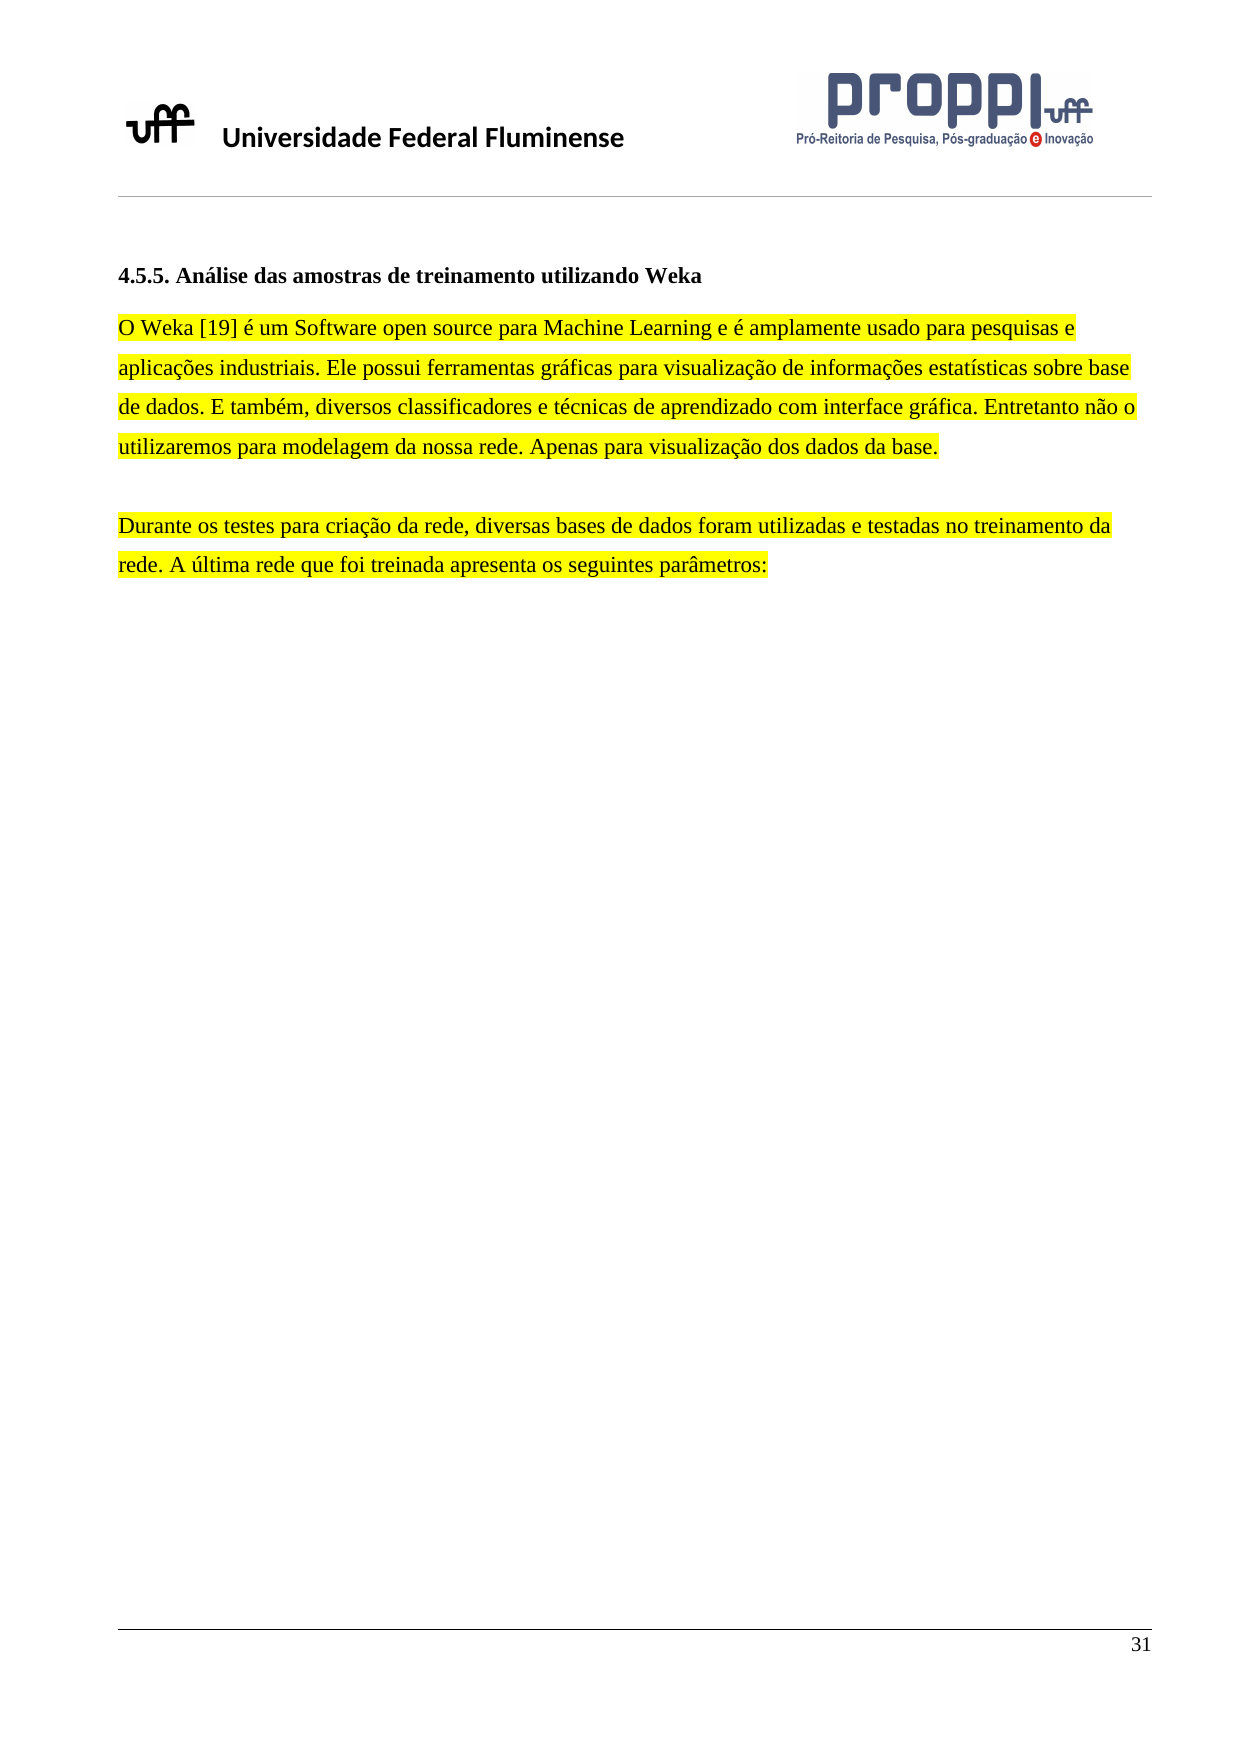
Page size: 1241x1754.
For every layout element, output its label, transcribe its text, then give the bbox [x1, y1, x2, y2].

picture [125, 102, 196, 148]
text O Weka [19] é um Software open source para Machine Learning e é amplamente usado para pesquisas e aplicações industriais. Ele possui ferramentas gráficas para visualização de informações estatísticas sobre base de dados. E também, diversos classificadores e técnicas de aprendizado com interface gráfica. Entretanto não o utilizaremos para modelagem da nossa rede. Apenas para visualização dos dados da base. [118, 314, 1152, 459]
text Durante os testes para criação da rede, diversas bases de dados foram utilizadas e testadas no treinamento da rede. A última rede que foi treinada apresenta os seguintes parâmetros: [118, 512, 1152, 578]
text 4.5.5. Análise das amostras de treinamento utilizando Weka [118, 262, 1152, 288]
picture [796, 73, 1093, 147]
